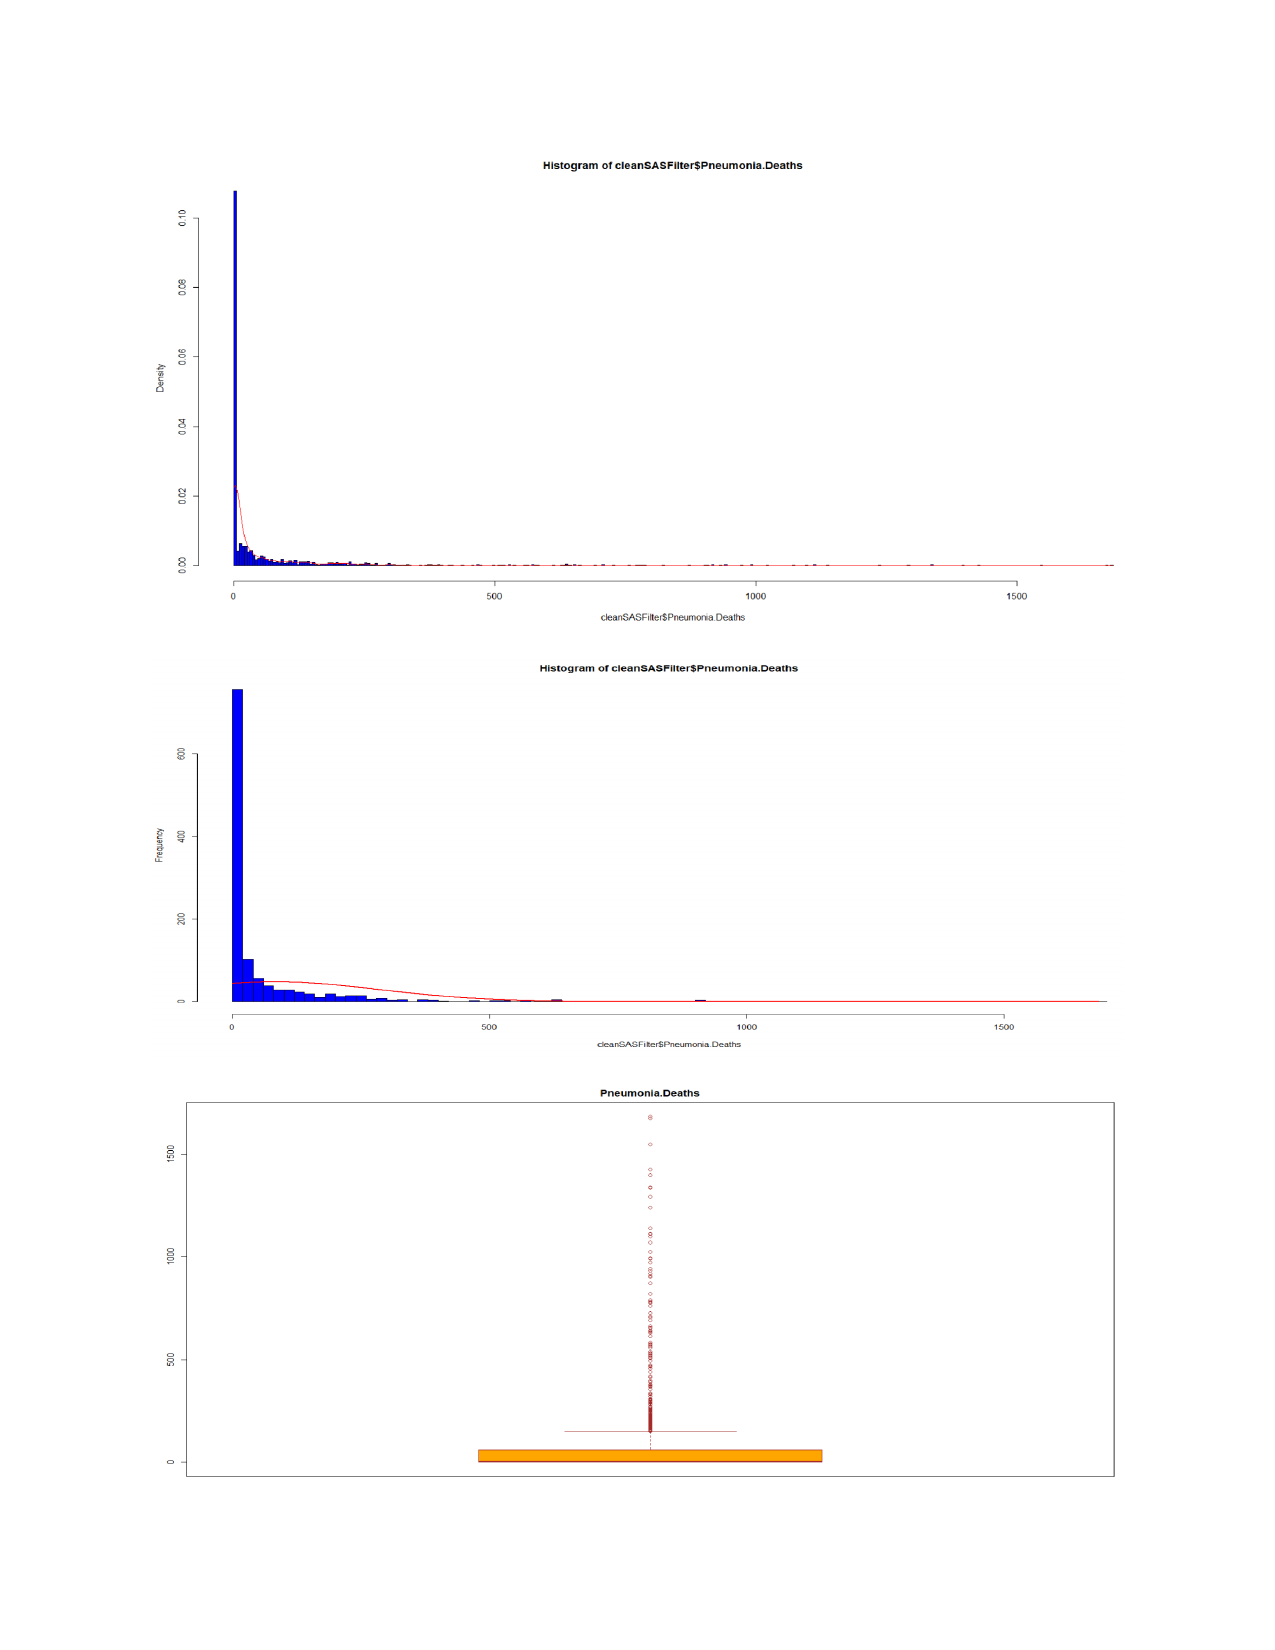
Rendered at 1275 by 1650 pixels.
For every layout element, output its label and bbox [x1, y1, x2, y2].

picture [150, 1081, 1125, 1495]
picture [150, 654, 1125, 1057]
picture [150, 150, 1125, 630]
